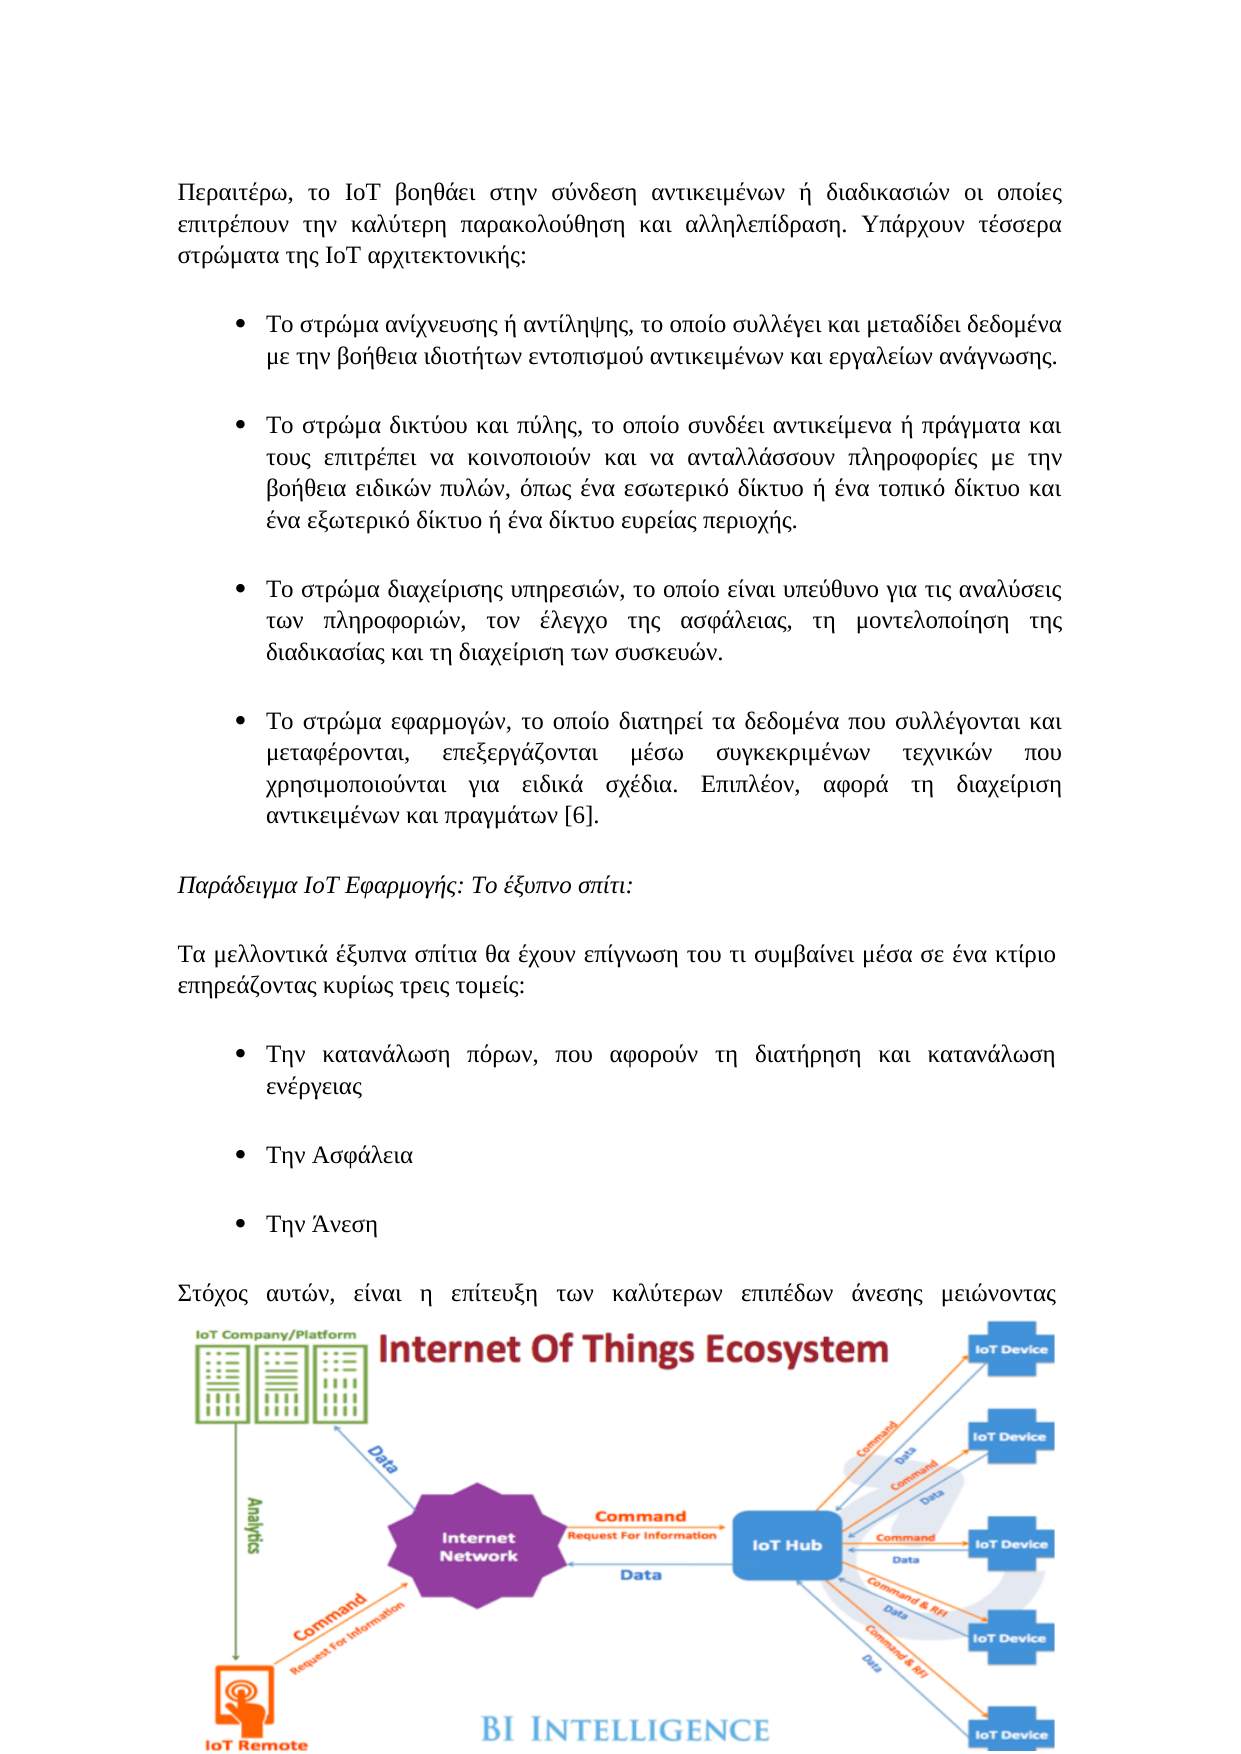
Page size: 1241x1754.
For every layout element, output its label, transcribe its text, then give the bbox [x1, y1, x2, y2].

text Τα μελλοντικά έξυπνα σπίτια θα έχουν επίγνωση του τι συμβαίνει μέσα σε ένα κτίριο επηρεάζοντας κυρίως τρεις τομείς: [177, 939, 1057, 999]
picture [183, 1317, 1056, 1751]
list Το στρώμα ανίχνευσης ή αντίληψης, το οποίο συλλέγει και μεταδίδει δεδομένα με την βοήθεια ιδιοτήτων εντοπισμού αντικειμένων και εργαλείων ανάγνωσης. [236, 309, 1063, 370]
list Το στρώμα διαχείρισης υπηρεσιών, το οποίο είναι υπεύθυνο για τις αναλύσεις των πληροφοριών, τον έλεγχο της ασφάλειας, τη μοντελοποίηση της διαδικασίας και τη διαχείριση των συσκευών. [236, 574, 1063, 666]
list Το στρώμα εφαρμογών, το οποίο διατηρεί τα δεδομένα που συλλέγονται και μεταφέρονται, επεξεργάζονται μέσω συγκεκριμένων τεχνικών που χρησιμοποιούνται για ειδικά σχέδια. Επιπλέον, αφορά τη διαχείριση αντικειμένων και πραγμάτων [6]. [236, 706, 1063, 829]
list Την Ασφάλεια [236, 1140, 1057, 1169]
list Την κατανάλωση πόρων, που αφορούν τη διατήρηση και κατανάλωση ενέργειας [236, 1039, 1057, 1100]
text Περαιτέρω, το IoT βοηθάει στην σύνδεση αντικειμένων ή διαδικασιών οι οποίες επιτρέπουν την καλύτερη παρακολούθηση και αλληλεπίδραση. Υπάρχουν τέσσερα στρώματα της IoT αρχιτεκτονικής: [177, 177, 1063, 269]
list Την Άνεση [236, 1209, 1057, 1238]
list Το στρώμα δικτύου και πύλης, το οποίο συνδέει αντικείμενα ή πράγματα και τους επιτρέπει να κοινοποιούν και να ανταλλάσσουν πληροφορίες με την βοήθεια ειδικών πυλών, όπως ένα εσωτερικό δίκτυο ή ένα τοπικό δίκτυο και ένα εξωτερικό δίκτυο ή ένα δίκτυο ευρείας περιοχής. [236, 410, 1063, 533]
text Παράδειγμα IoT Εφαρμογής: Το έξυπνο σπίτι: [177, 870, 1063, 898]
